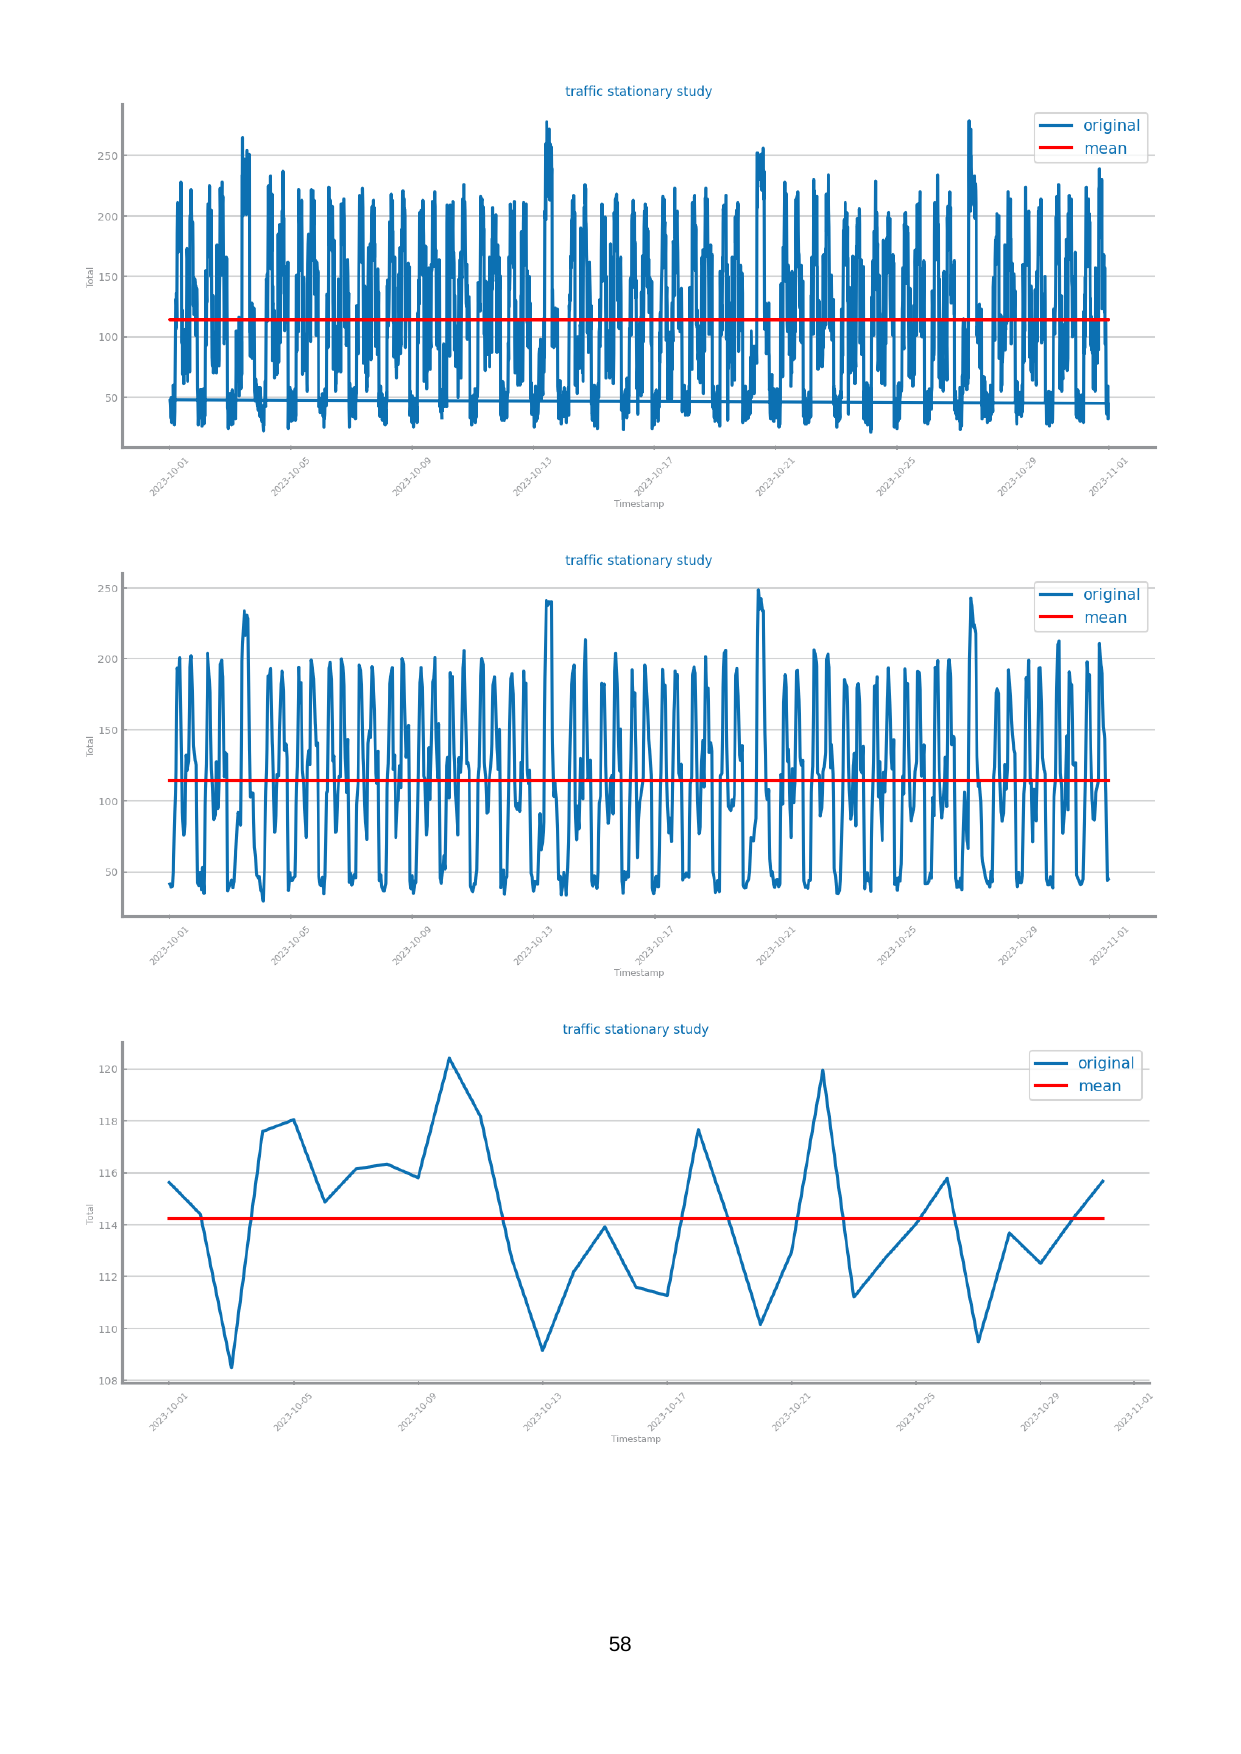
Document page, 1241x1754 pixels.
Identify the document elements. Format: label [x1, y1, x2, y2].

picture [75, 543, 1166, 989]
picture [75, 1012, 1166, 1455]
picture [75, 75, 1166, 520]
